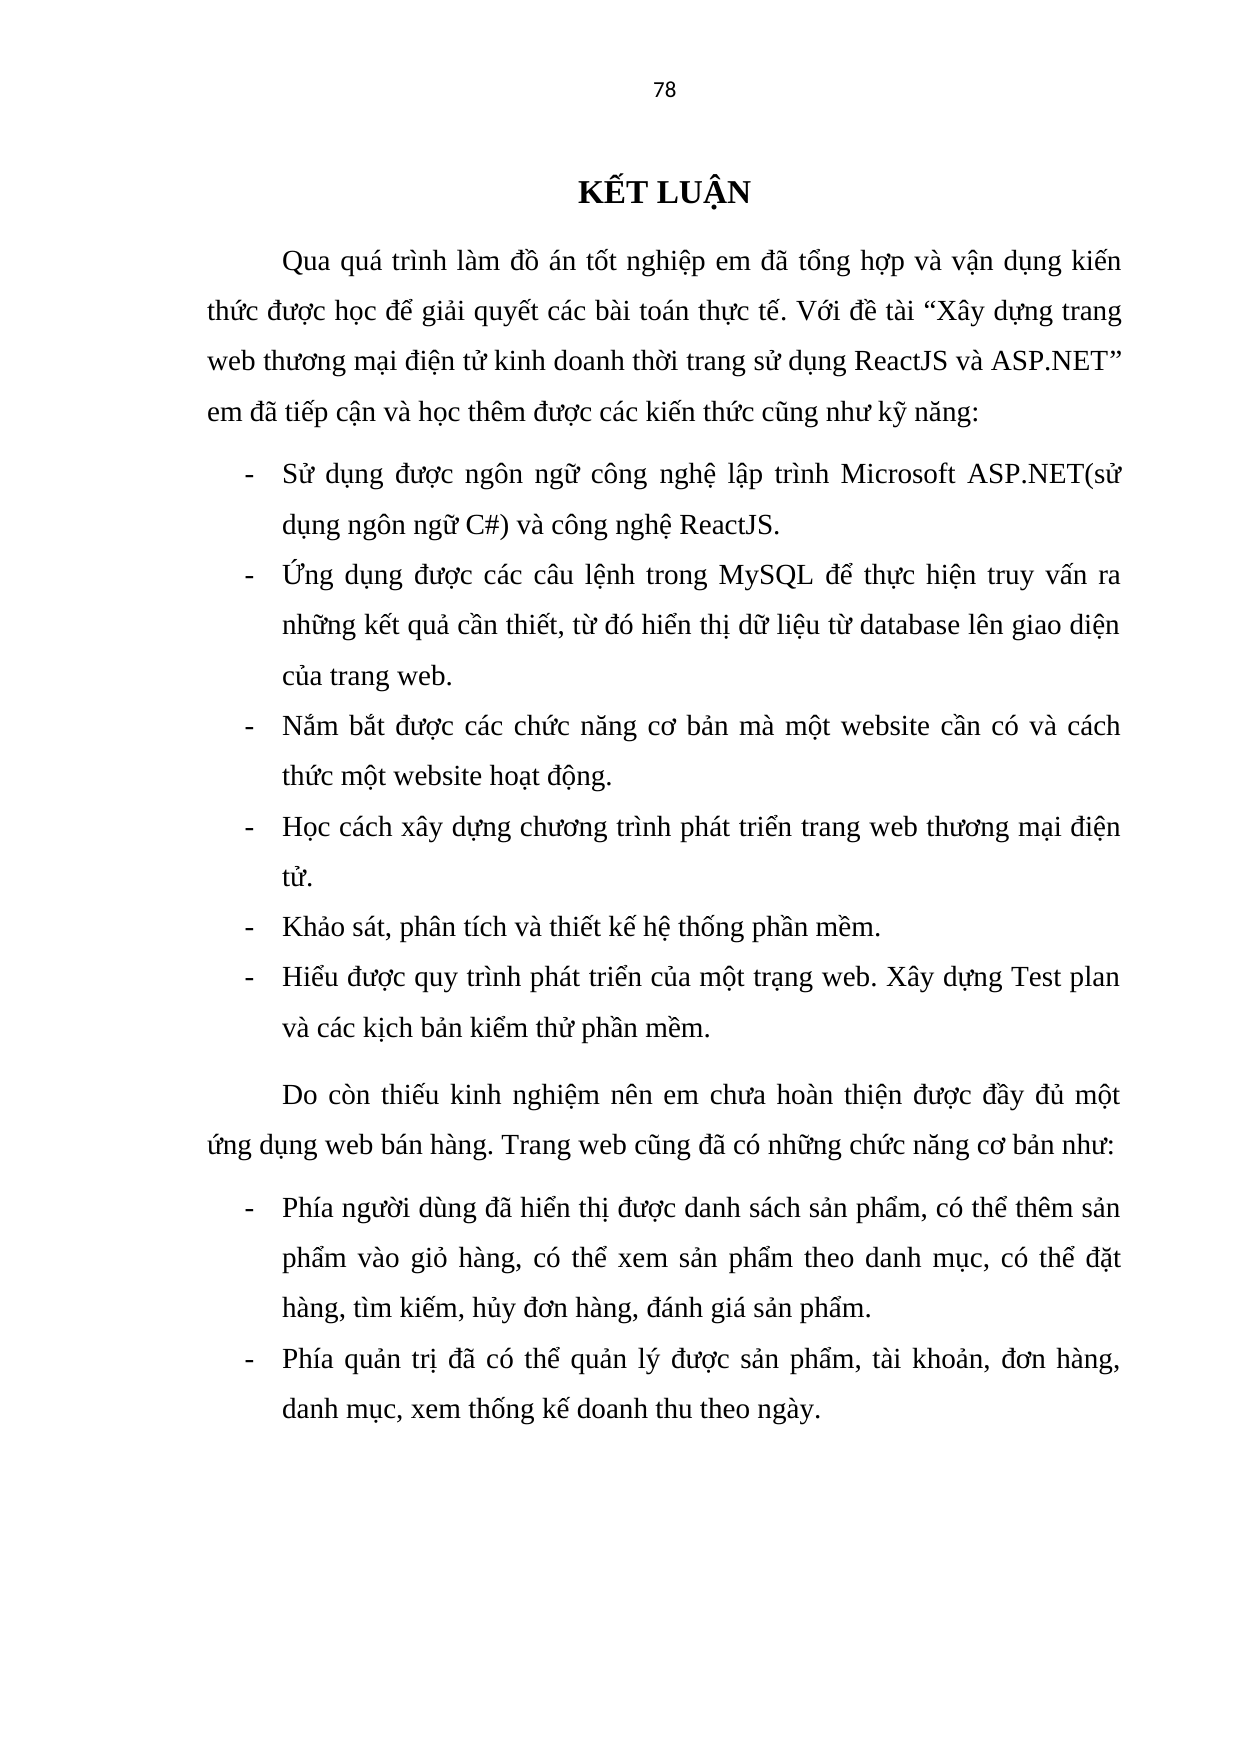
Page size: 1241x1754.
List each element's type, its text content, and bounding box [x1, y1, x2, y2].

list Sử dụng được ngôn ngữ công nghệ lập trình Microsoft ASP.NET(sử dụng ngôn ngữ C#) và công nghệ ReactJS. [244, 456, 1122, 540]
text Qua quá trình làm đồ án tốt nghiệp em đã tổng hợp và vận dụng kiến thức được học để giải quyết các bài toán thực tế. Với đề tài “Xây dựng trang web thương mại điện tử kinh doanh thời trang sử dụng ReactJS và ASP.NET” em đã tiếp cận và học thêm được các kiến thức cũng như kỹ năng: [207, 243, 1122, 427]
list Hiểu được quy trình phát triển của một trạng web. Xây dựng Test plan và các kịch bản kiểm thử phần mềm. [244, 959, 1122, 1043]
list Học cách xây dựng chương trình phát triển trang web thương mại điện tử. [244, 809, 1122, 892]
list Phía người dùng đã hiển thị được danh sách sản phẩm, có thể thêm sản phẩm vào giỏ hàng, có thể xem sản phẩm theo danh mục, có thể đặt hàng, tìm kiếm, hủy đơn hàng, đánh giá sản phẩm. [244, 1190, 1122, 1324]
list Phía quản trị đã có thể quản lý được sản phẩm, tài khoản, đơn hàng, danh mục, xem thống kế doanh thu theo ngày. [244, 1341, 1122, 1425]
list Khảo sát, phân tích và thiết kế hệ thống phần mềm. [244, 909, 1122, 943]
list Nắm bắt được các chức năng cơ bản mà một website cần có và cách thức một website hoạt động. [244, 708, 1122, 792]
subtitle KẾT LUẬN [207, 173, 1122, 211]
text Do còn thiếu kinh nghiệm nên em chưa hoàn thiện được đầy đủ một ứng dụng web bán hàng. Trang web cũng đã có những chức năng cơ bản như: [207, 1077, 1122, 1161]
list Ứng dụng được các câu lệnh trong MySQL để thực hiện truy vấn ra những kết quả cần thiết, từ đó hiển thị dữ liệu từ database lên giao diện của trang web. [244, 557, 1122, 691]
